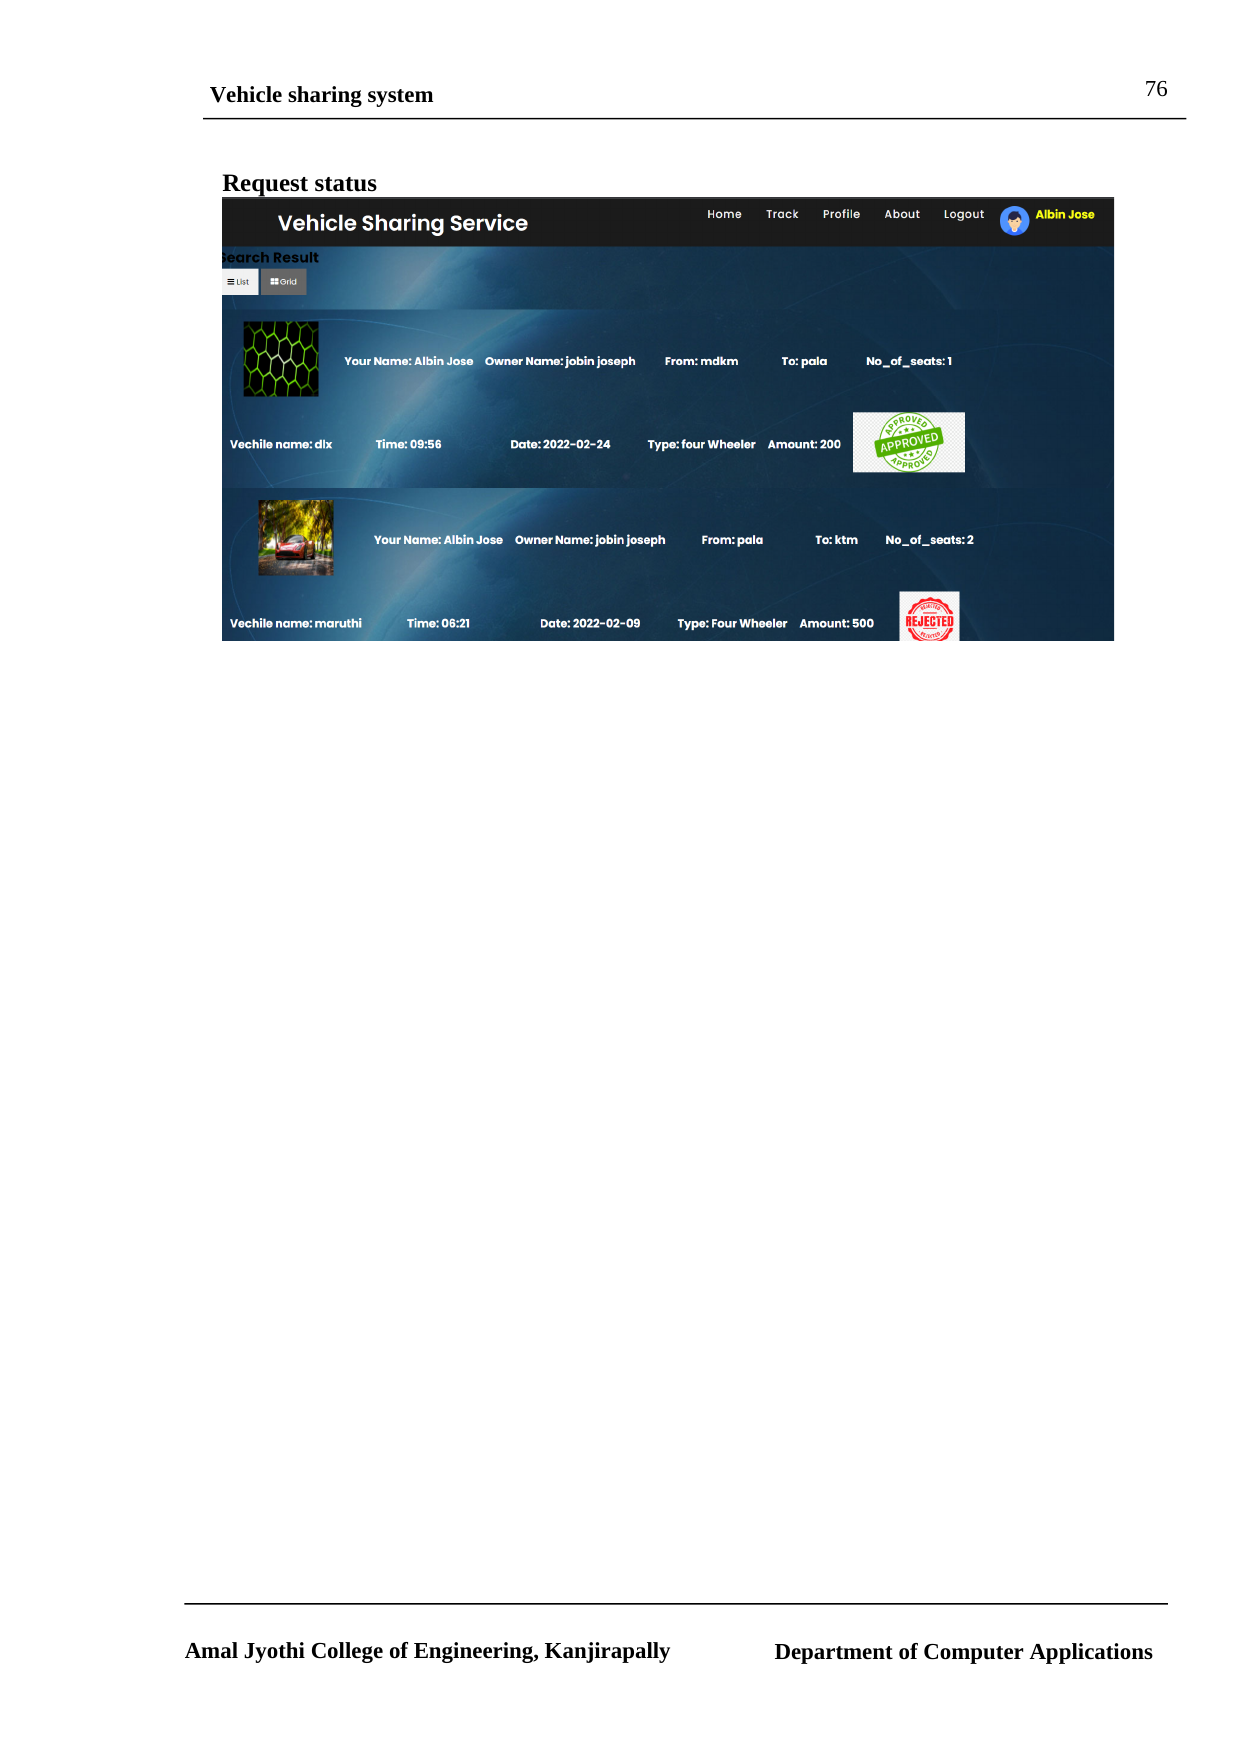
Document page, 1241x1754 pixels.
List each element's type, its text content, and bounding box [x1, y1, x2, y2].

text Request status [222, 168, 1125, 197]
picture [222, 197, 1115, 641]
